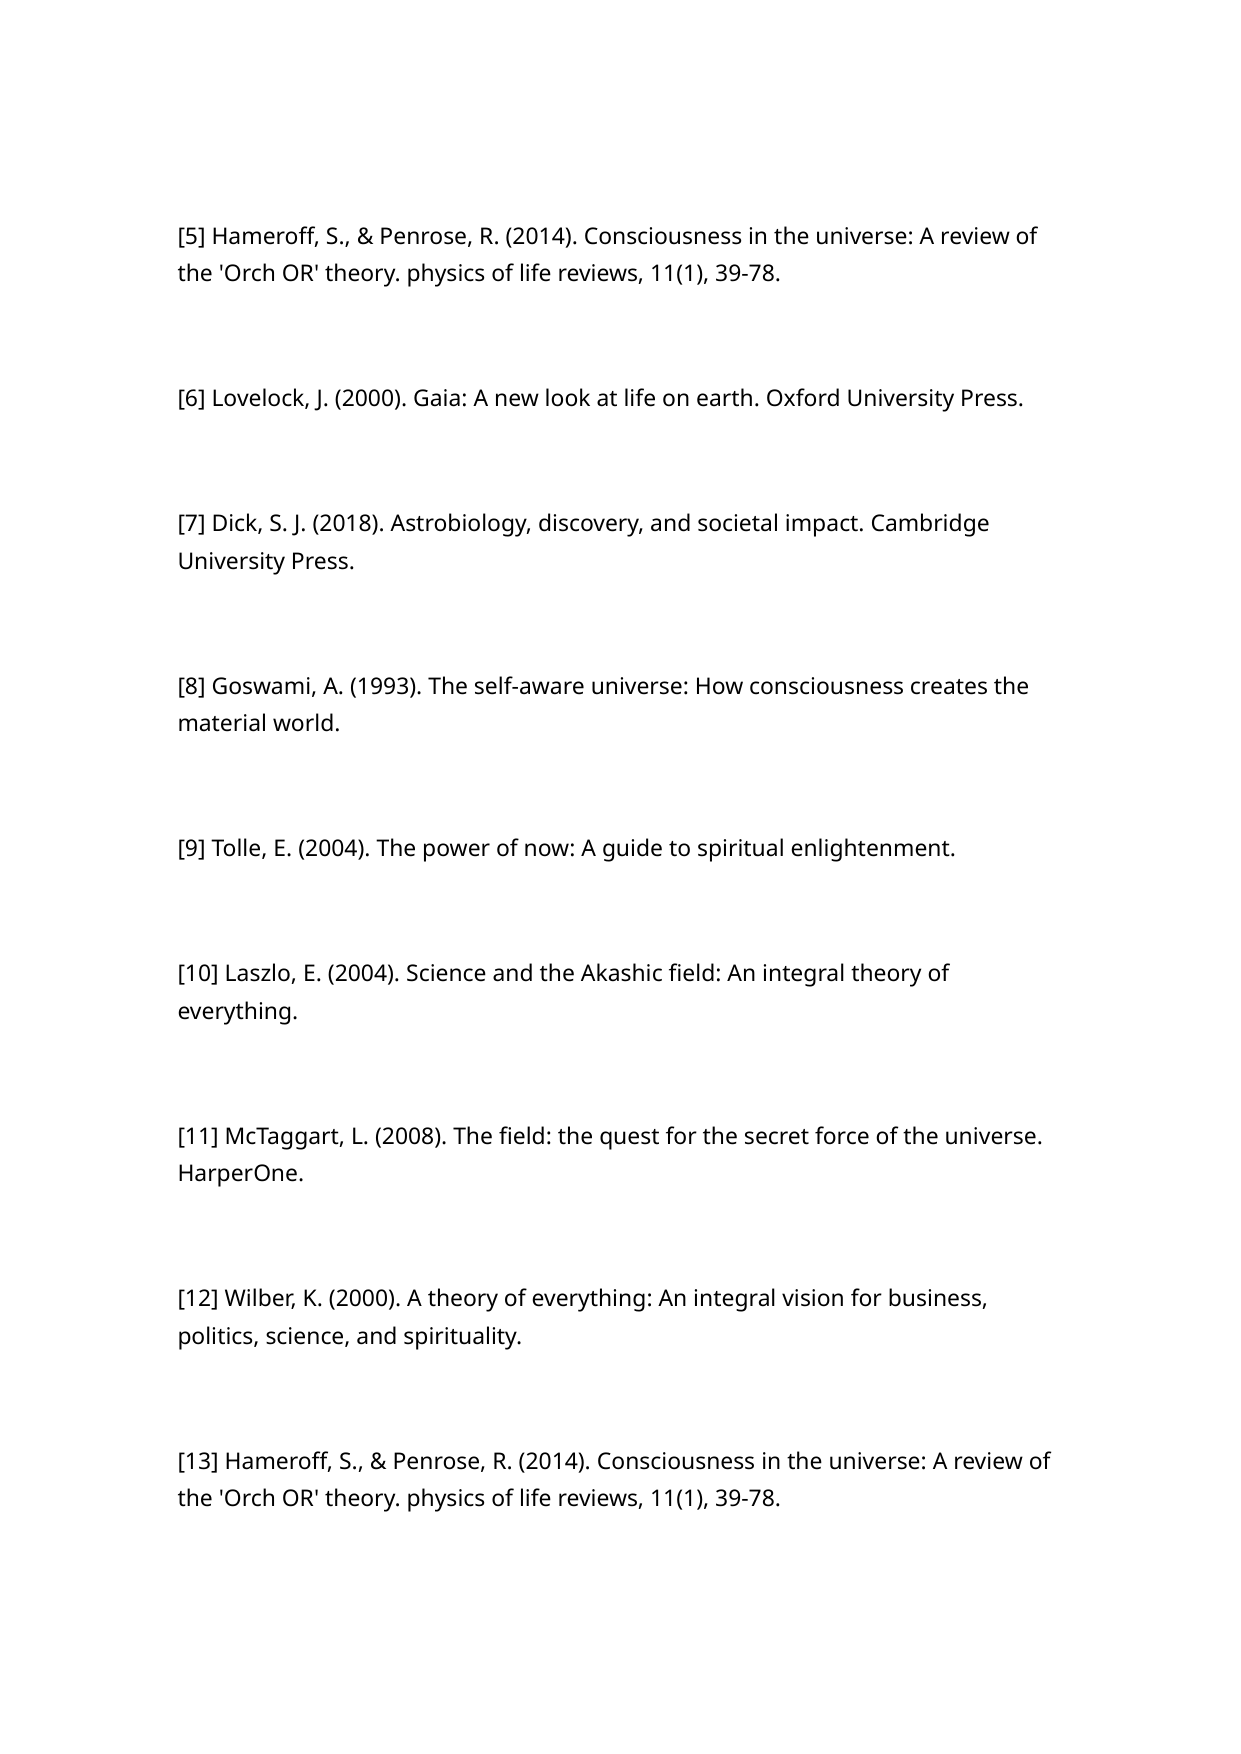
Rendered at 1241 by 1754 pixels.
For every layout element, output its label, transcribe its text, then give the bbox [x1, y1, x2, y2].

text [10] Laszlo, E. (2004). Science and the Akashic field: An integral theory of everything. [177, 954, 1063, 1029]
text [12] Wilber, K. (2000). A theory of everything: An integral vision for business, politics, science, and spirituality. [177, 1279, 1063, 1354]
text [9] Tolle, E. (2004). The power of now: A guide to spiritual enlightenment. [177, 829, 1063, 867]
text [7] Dick, S. J. (2018). Astrobiology, discovery, and societal impact. Cambridge University Press. [177, 504, 1063, 579]
text [6] Lovelock, J. (2000). Gaia: A new look at life on earth. Oxford University Press. [177, 379, 1063, 417]
text [11] McTaggart, L. (2008). The field: the quest for the secret force of the universe. HarperOne. [177, 1117, 1063, 1192]
text [13] Hameroff, S., & Penrose, R. (2014). Consciousness in the universe: A review of the 'Orch OR' theory. physics of life reviews, 11(1), 39-78. [177, 1442, 1063, 1517]
text [8] Goswami, A. (1993). The self-aware universe: How consciousness creates the material world. [177, 667, 1063, 742]
text [5] Hameroff, S., & Penrose, R. (2014). Consciousness in the universe: A review of the 'Orch OR' theory. physics of life reviews, 11(1), 39-78. [177, 217, 1063, 292]
